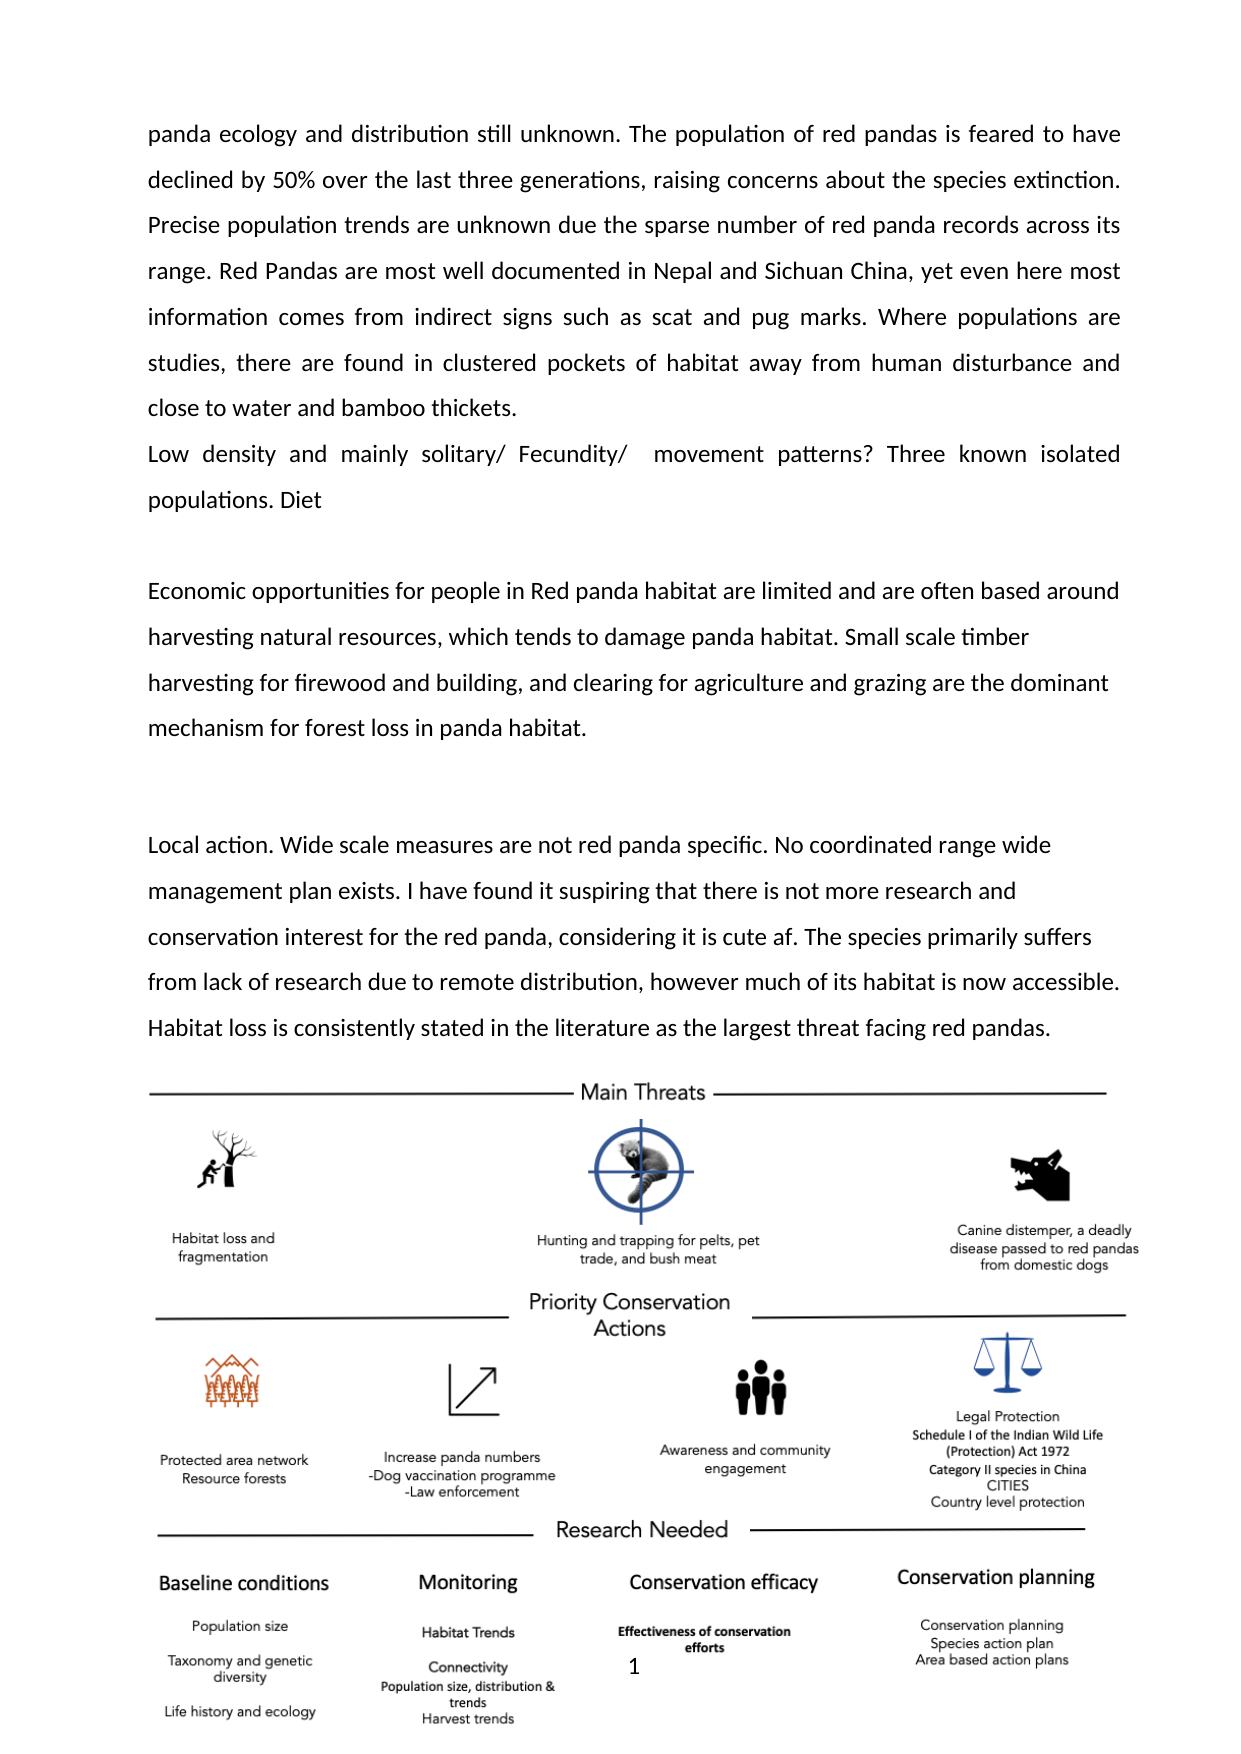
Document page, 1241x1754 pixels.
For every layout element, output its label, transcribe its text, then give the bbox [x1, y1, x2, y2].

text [148, 118, 1122, 423]
text Local action. Wide scale measures are not red panda specific. No coordinated range wide management plan exists. I have found it suspiring that there is not more research and conservation interest for the red panda, considering it is cute af. The species primarily suffers from lack of research due to remote distribution, however much of its habitat is now accessible. [148, 829, 1122, 997]
text Low density and mainly solitary/ Fecundity/ movement patterns? Three known isolated populations. Diet [148, 438, 1122, 514]
picture [127, 1062, 1146, 1754]
text Habitat loss is consistently stated in the literature as the largest threat facing red pandas. [148, 1012, 1122, 1043]
text Economic opportunities for people in Red panda habitat are limited and are often based around harvesting natural resources, which tends to damage panda habitat. Small scale timber harvesting for firewood and building, and clearing for agriculture and grazing are the dominant mechanism for forest loss in panda habitat. [148, 575, 1122, 743]
